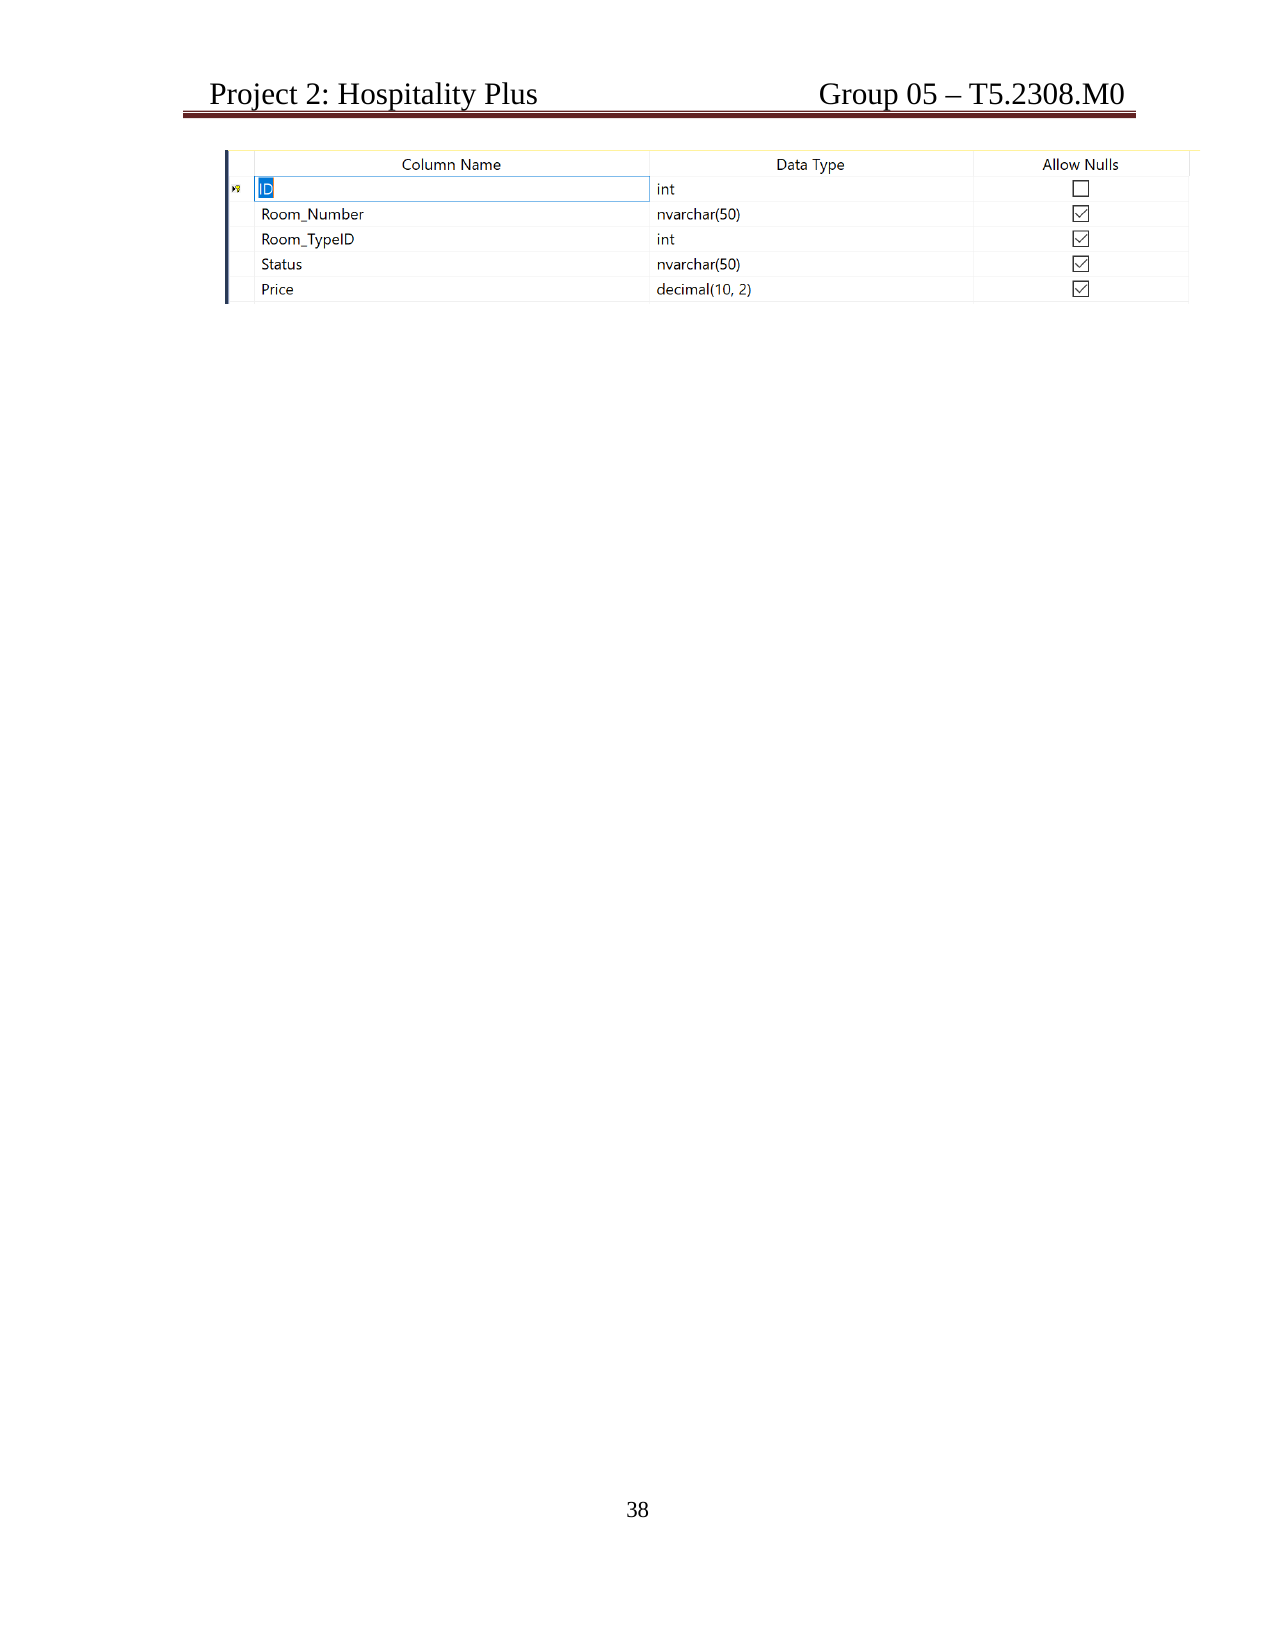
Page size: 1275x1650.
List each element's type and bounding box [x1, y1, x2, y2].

picture [225, 150, 1200, 304]
